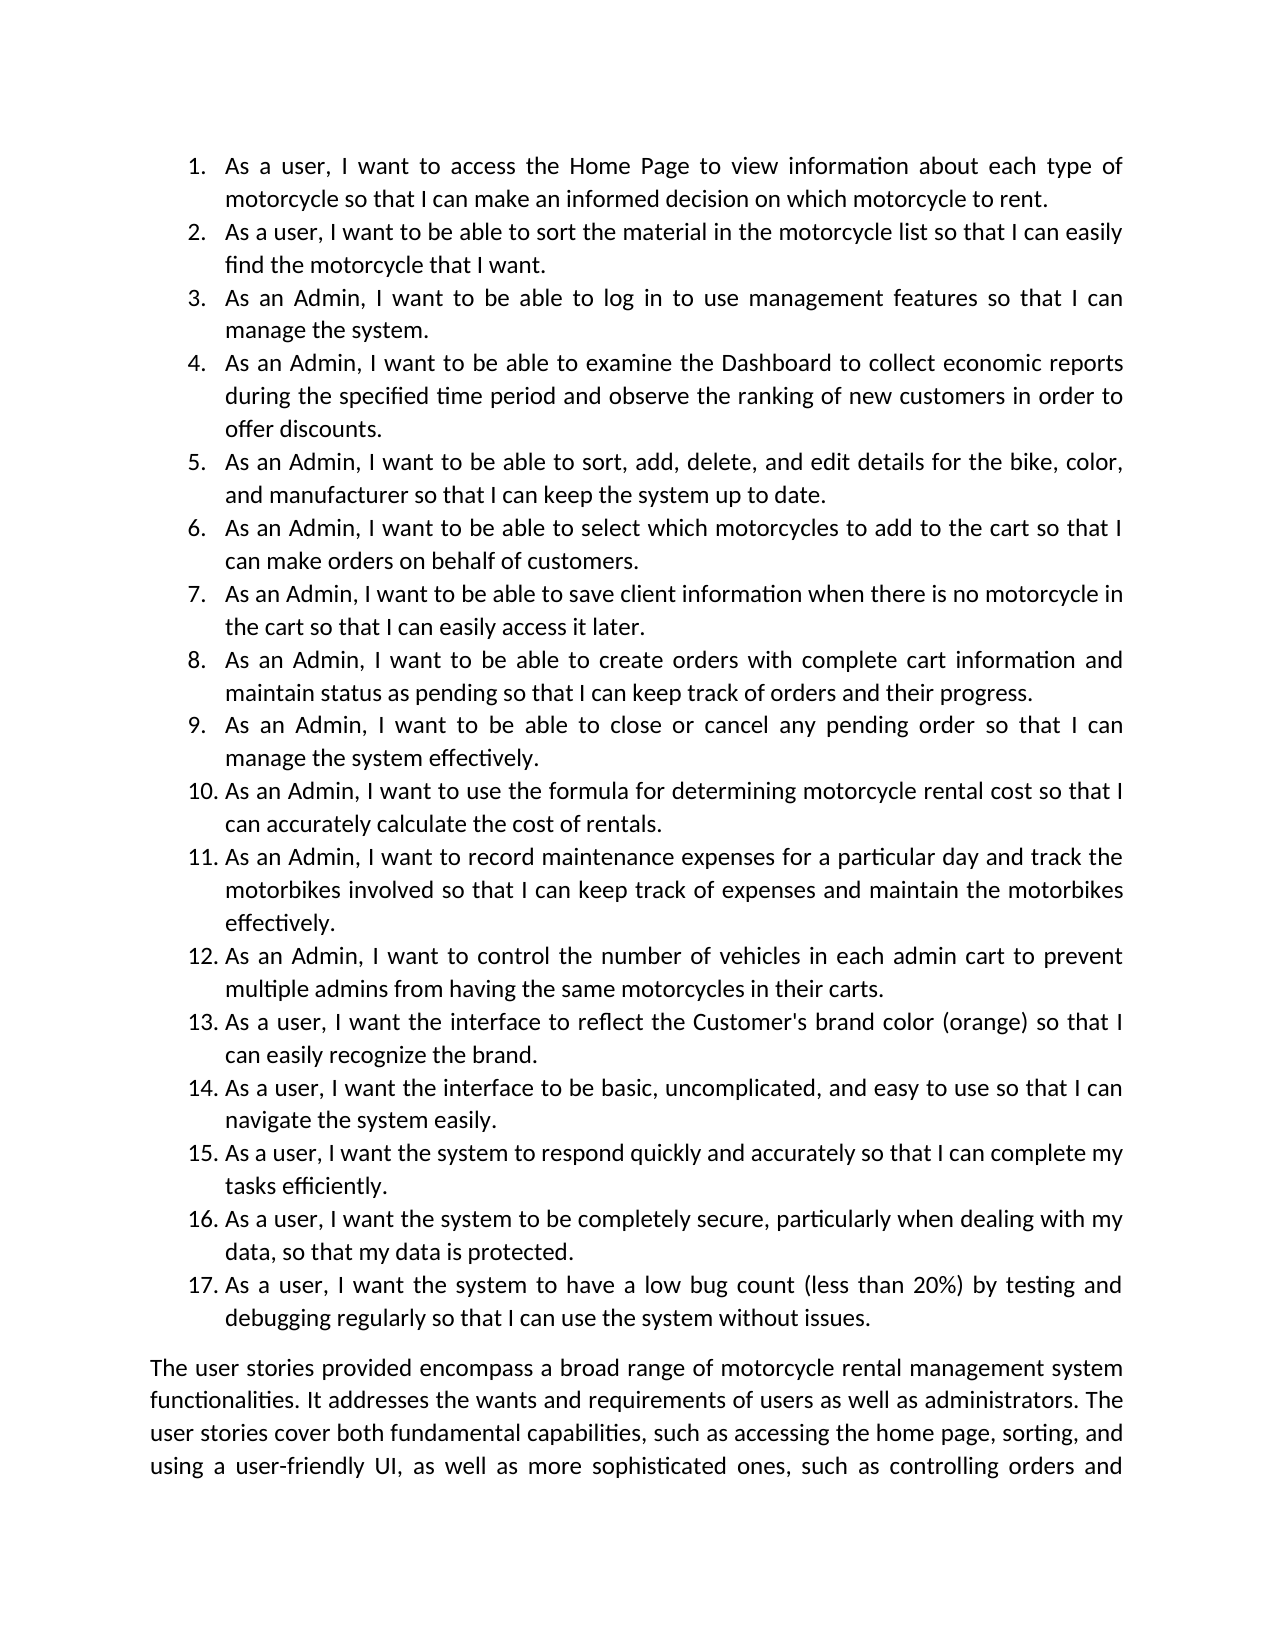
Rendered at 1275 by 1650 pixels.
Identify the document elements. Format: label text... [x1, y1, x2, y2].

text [150, 1352, 1125, 1481]
list As a user, I want the interface to be basic, uncomplicated, and easy to use so that I can navigate the system easily. [187, 1072, 1125, 1135]
list As an Admin, I want to be able to select which motorcycles to add to the cart so that I can make orders on behalf of customers. [187, 512, 1125, 576]
list As an Admin, I want to record maintenance expenses for a particular day and track the motorbikes involved so that I can keep track of expenses and maintain the motorbikes effectively. [187, 841, 1125, 938]
list As a user, I want the system to have a low bug count (less than 20%) by testing and debugging regularly so that I can use the system without issues. [187, 1269, 1125, 1333]
list As an Admin, I want to use the formula for determining motorcycle rental cost so that I can accurately calculate the cost of rentals. [187, 775, 1125, 839]
list As a user, I want the system to be completely secure, particularly when dealing with my data, so that my data is protected. [187, 1203, 1125, 1267]
list As a user, I want the interface to reflect the Customer's brand color (orange) so that I can easily recognize the brand. [187, 1006, 1125, 1069]
list As an Admin, I want to control the number of vehicles in each admin cart to prevent multiple admins from having the same motorcycles in their carts. [187, 940, 1125, 1003]
list As an Admin, I want to be able to examine the Dashboard to collect economic reports during the specified time period and observe the ranking of new customers in order to offer discounts. [187, 347, 1125, 444]
list As an Admin, I want to be able to log in to use management features so that I can manage the system. [187, 282, 1125, 345]
list As an Admin, I want to be able to close or cancel any pending order so that I can manage the system effectively. [187, 709, 1125, 773]
list As an Admin, I want to be able to create orders with complete cart information and maintain status as pending so that I can keep track of orders and their progress. [187, 644, 1125, 707]
list As an Admin, I want to be able to save client information when there is no motorcycle in the cart so that I can easily access it later. [187, 578, 1125, 641]
list As a user, I want to be able to sort the material in the motorcycle list so that I can easily find the motorcycle that I want. [187, 216, 1125, 279]
list As a user, I want to access the Home Page to view information about each type of motorcycle so that I can make an informed decision on which motorcycle to rent. [187, 150, 1125, 213]
list As a user, I want the system to respond quickly and accurately so that I can complete my tasks efficiently. [187, 1137, 1125, 1201]
list As an Admin, I want to be able to sort, add, delete, and edit details for the bike, color, and manufacturer so that I can keep the system up to date. [187, 446, 1125, 510]
